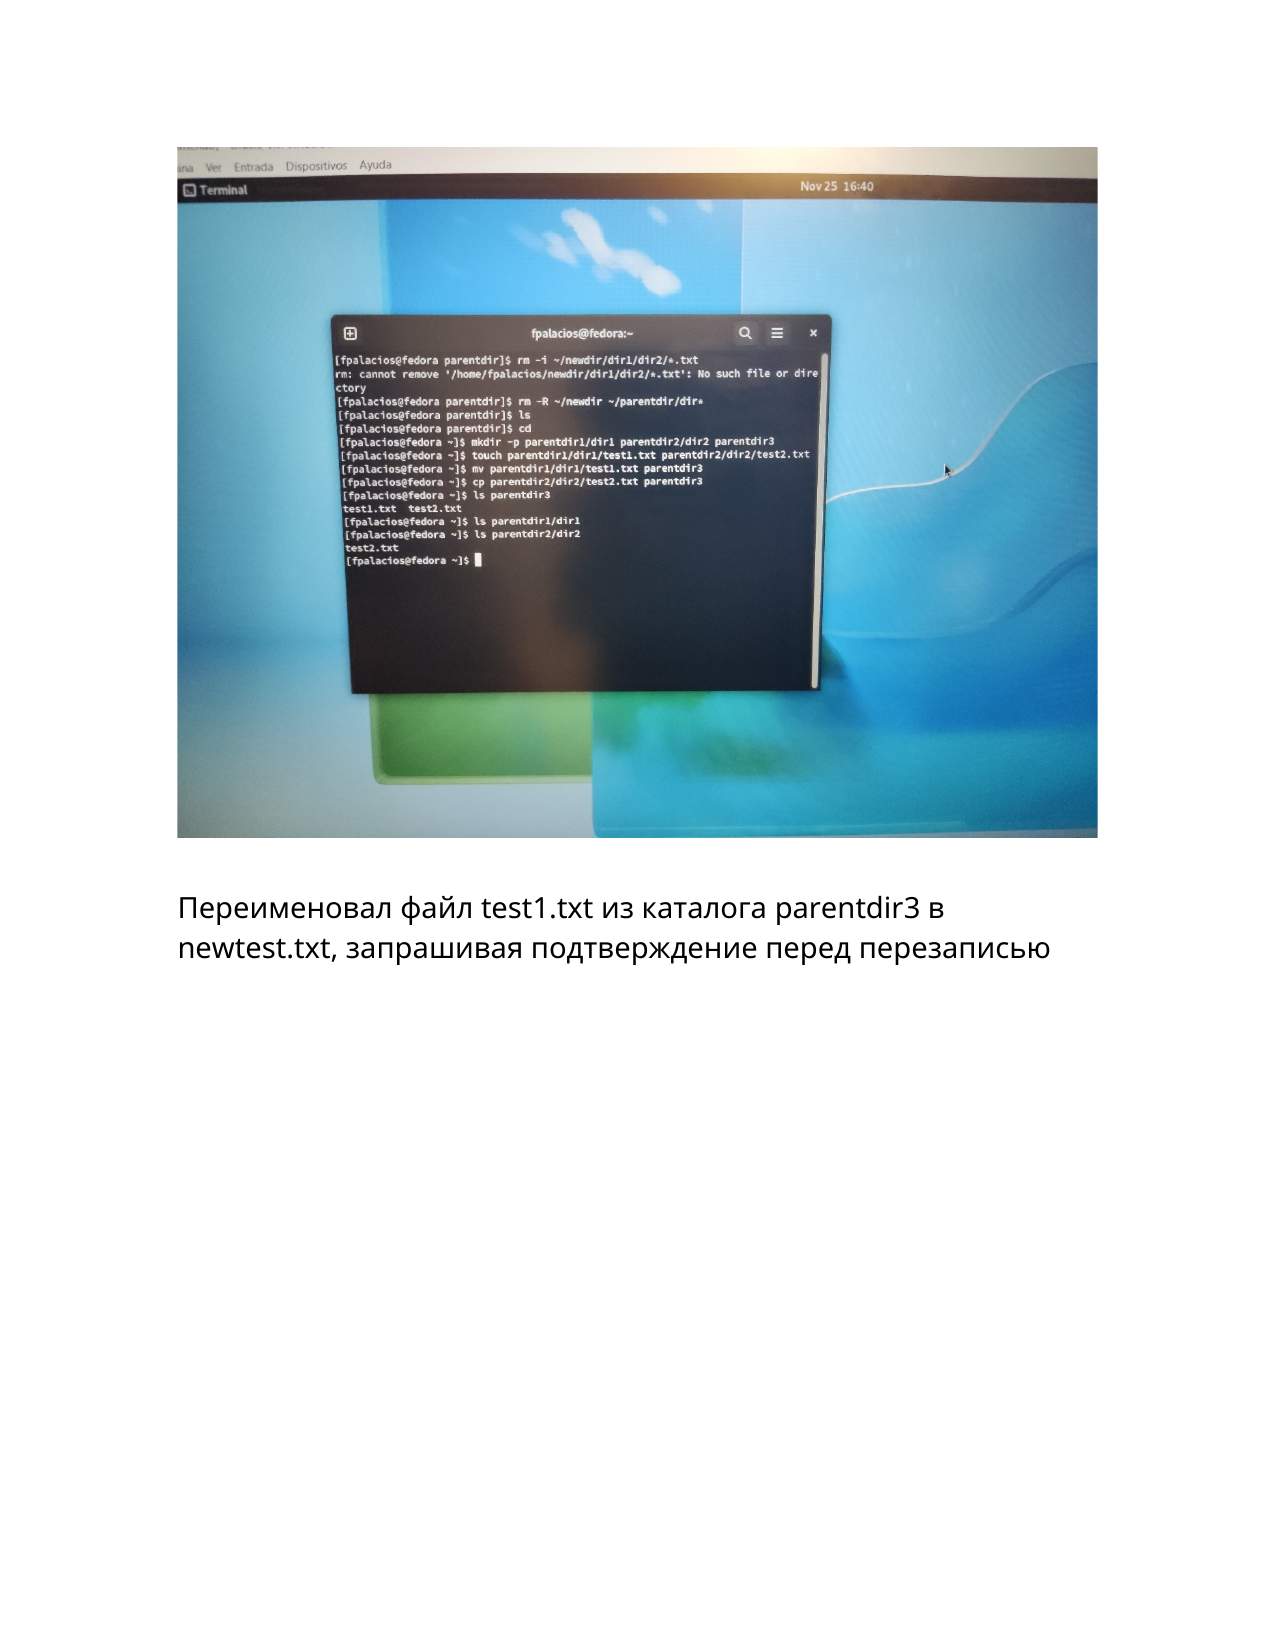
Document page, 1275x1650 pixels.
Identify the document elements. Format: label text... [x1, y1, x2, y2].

text Переименовал файл test1.txt из каталога parentdir3 в newtest.txt, запрашивая подтверждение перед перезаписью [177, 888, 1098, 967]
picture [177, 147, 1098, 838]
